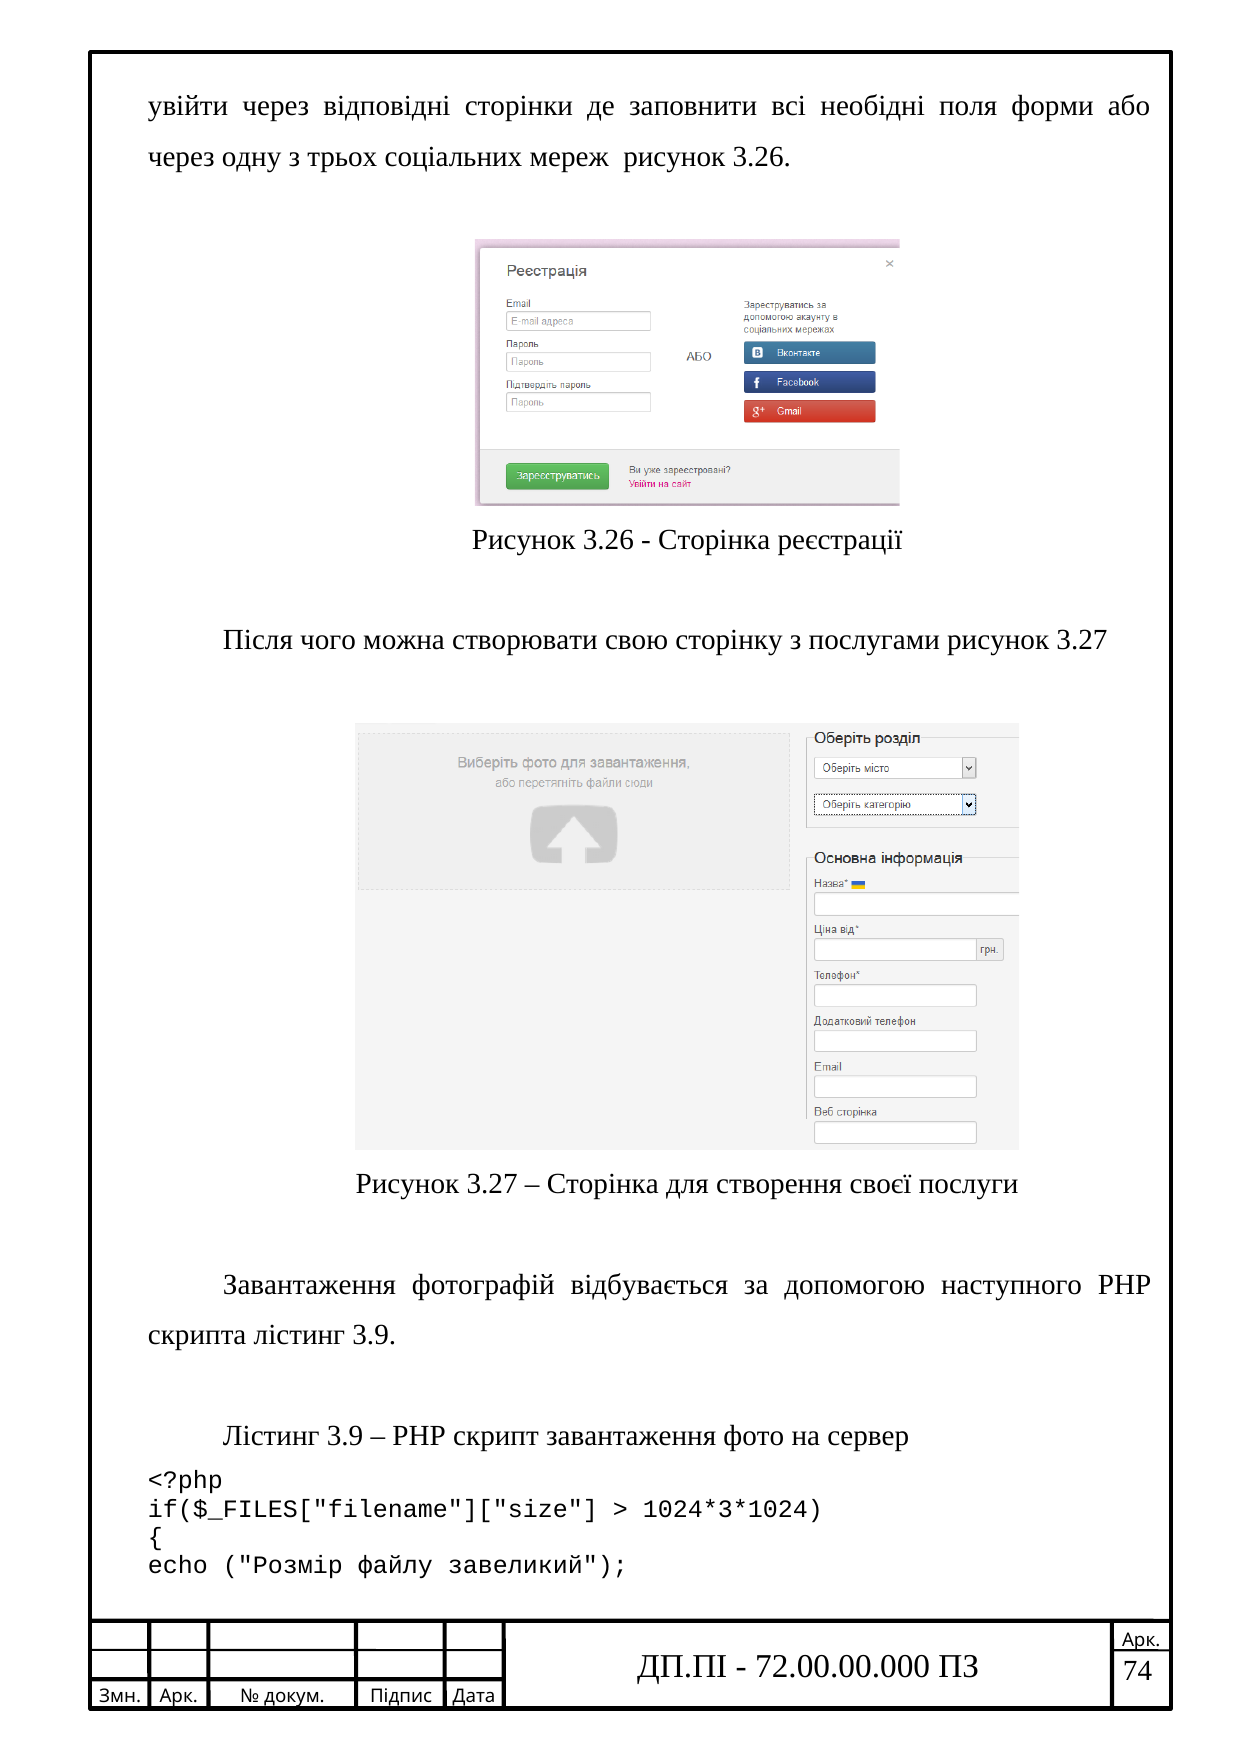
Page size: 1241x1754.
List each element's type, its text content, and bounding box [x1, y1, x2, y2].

text Рисунок 3.27 – Сторінка для створення своєї послуги [148, 1166, 1152, 1200]
text if($_FILES["filename"]["size"] > 1024*3*1024) [148, 1496, 1152, 1525]
text echo ("Розмір файлу завеликий"); [148, 1553, 1152, 1581]
text <?php [148, 1468, 1152, 1496]
picture [355, 723, 1020, 1150]
text Завантаження фотографій відбувається за допомогою наступного РНР скрипта лістинг 3.9. [148, 1267, 1152, 1351]
text Лістинг 3.9 – РНР скрипт завантаження фото на сервер [148, 1418, 1152, 1451]
text Рисунок 3.26 - Сторінка реєстрації [148, 522, 1152, 555]
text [148, 88, 1152, 172]
picture [474, 239, 900, 506]
text { [148, 1525, 1152, 1553]
text Після чого можна створювати свою сторінку з послугами рисунок 3.27 [148, 622, 1152, 656]
